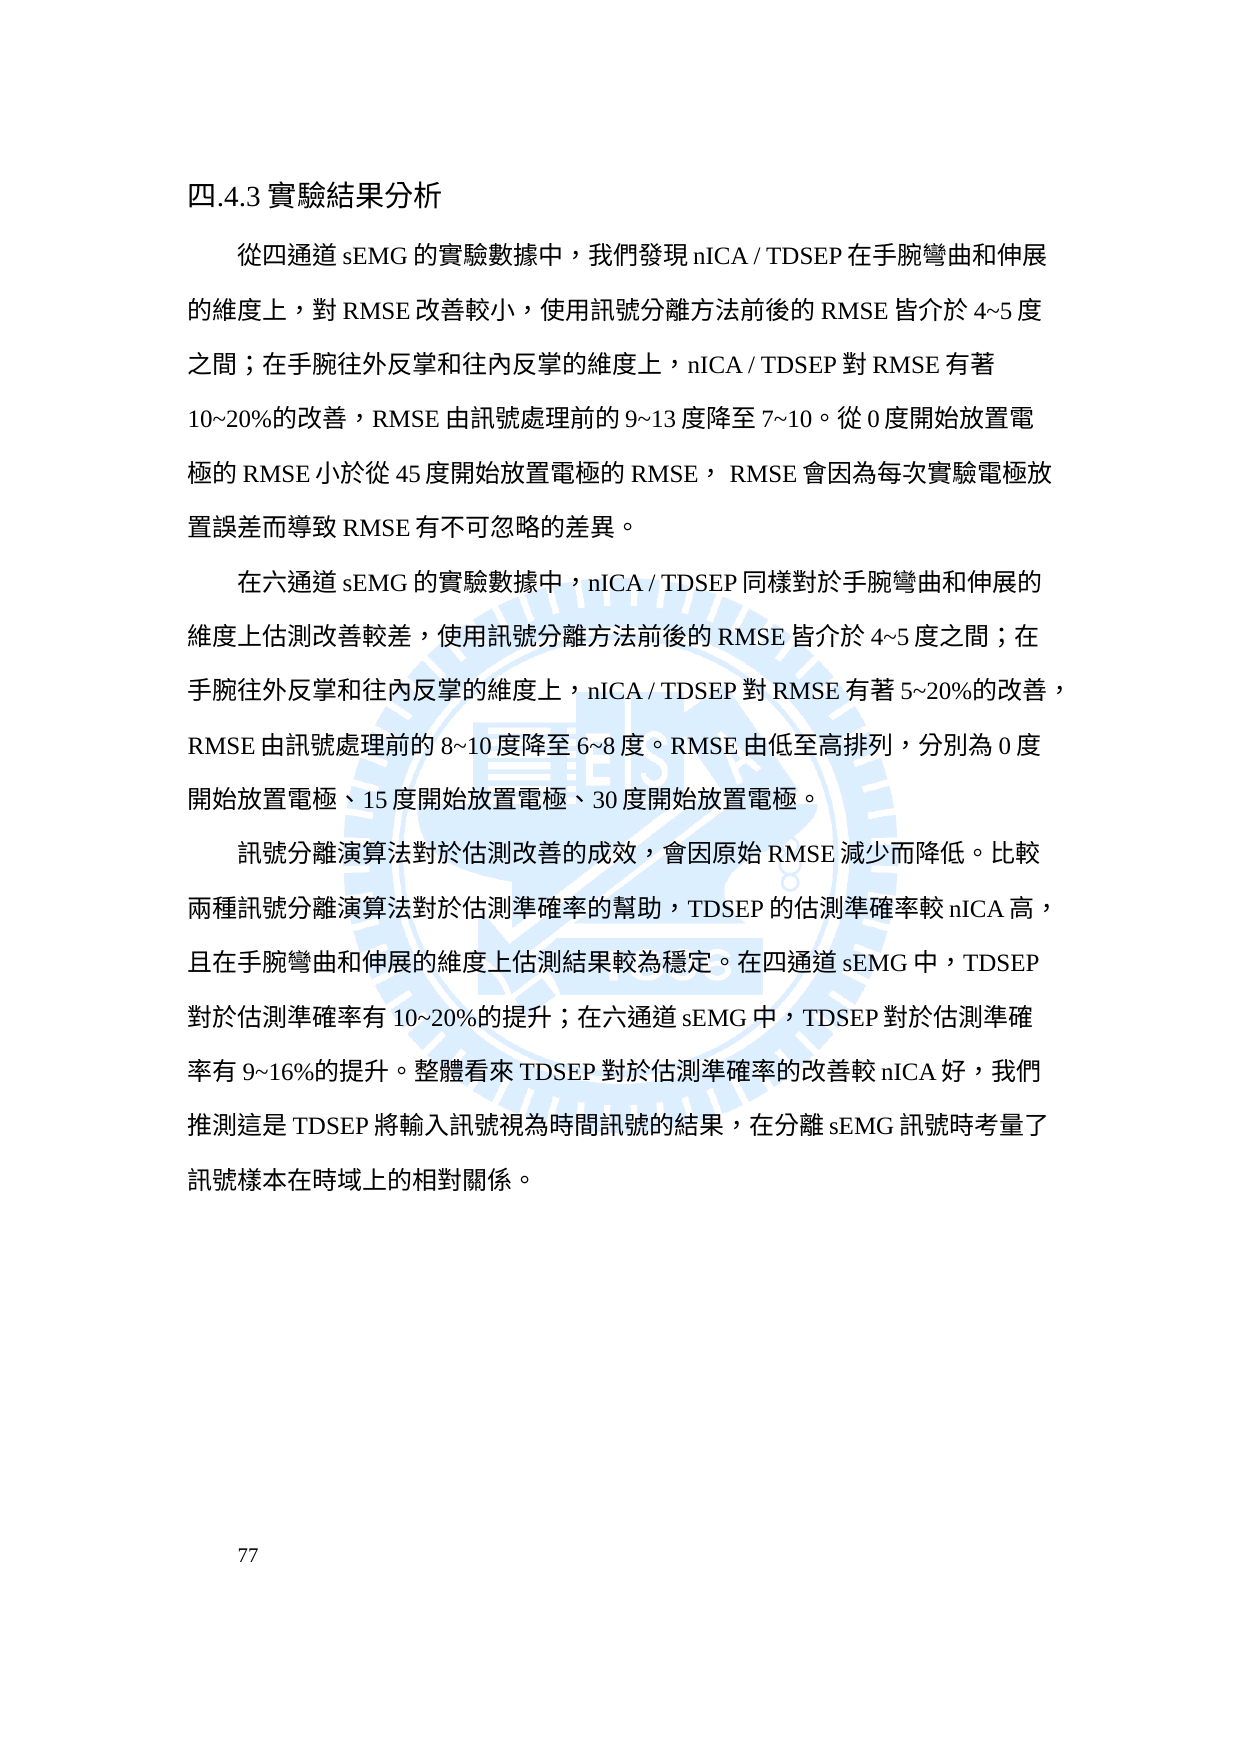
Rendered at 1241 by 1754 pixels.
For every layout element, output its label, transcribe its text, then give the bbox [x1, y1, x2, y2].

text 訊號分離演算法對於估測改善的成效，會因原始RMSE減少而降低。比較兩種訊號分離演算法對於估測準確率的幫助，TDSEP的估測準確率較nICA高，且在手腕彎曲和伸展的維度上估測結果較為穩定。在四通道sEMG中，TDSEP對於估測準確率有10~20%的提升；在六通道sEMG中，TDSEP對於估測準確率有9~16%的提升。整體看來TDSEP對於估測準確率的改善較nICA好，我們推測這是TDSEP將輸入訊號視為時間訊號的結果，在分離sEMG訊號時考量了訊號樣本在時域上的相對關係。 [187, 834, 1053, 1196]
subtitle 實驗結果分析 [187, 172, 1053, 214]
text 從四通道sEMG的實驗數據中，我們發現nICA / TDSEP在手腕彎曲和伸展的維度上，對RMSE改善較小，使用訊號分離方法前後的RMSE皆介於4~5度之間；在手腕往外反掌和往內反掌的維度上，nICA / TDSEP對RMSE有著10~20%的改善，RMSE由訊號處理前的9~13度降至7~10。從0度開始放置電極的RMSE小於從45度開始放置電極的RMSE， RMSE會因為每次實驗電極放置誤差而導致RMSE有不可忽略的差異。 [187, 236, 1053, 544]
text 在六通道sEMG的實驗數據中，nICA / TDSEP同樣對於手腕彎曲和伸展的維度上估測改善較差，使用訊號分離方法前後的RMSE皆介於4~5度之間；在手腕往外反掌和往內反掌的維度上，nICA / TDSEP對RMSE有著5~20%的改善，RMSE由訊號處理前的8~10度降至6~8度。RMSE由低至高排列，分別為0度開始放置電極、15度開始放置電極、30度開始放置電極。 [187, 562, 1053, 816]
